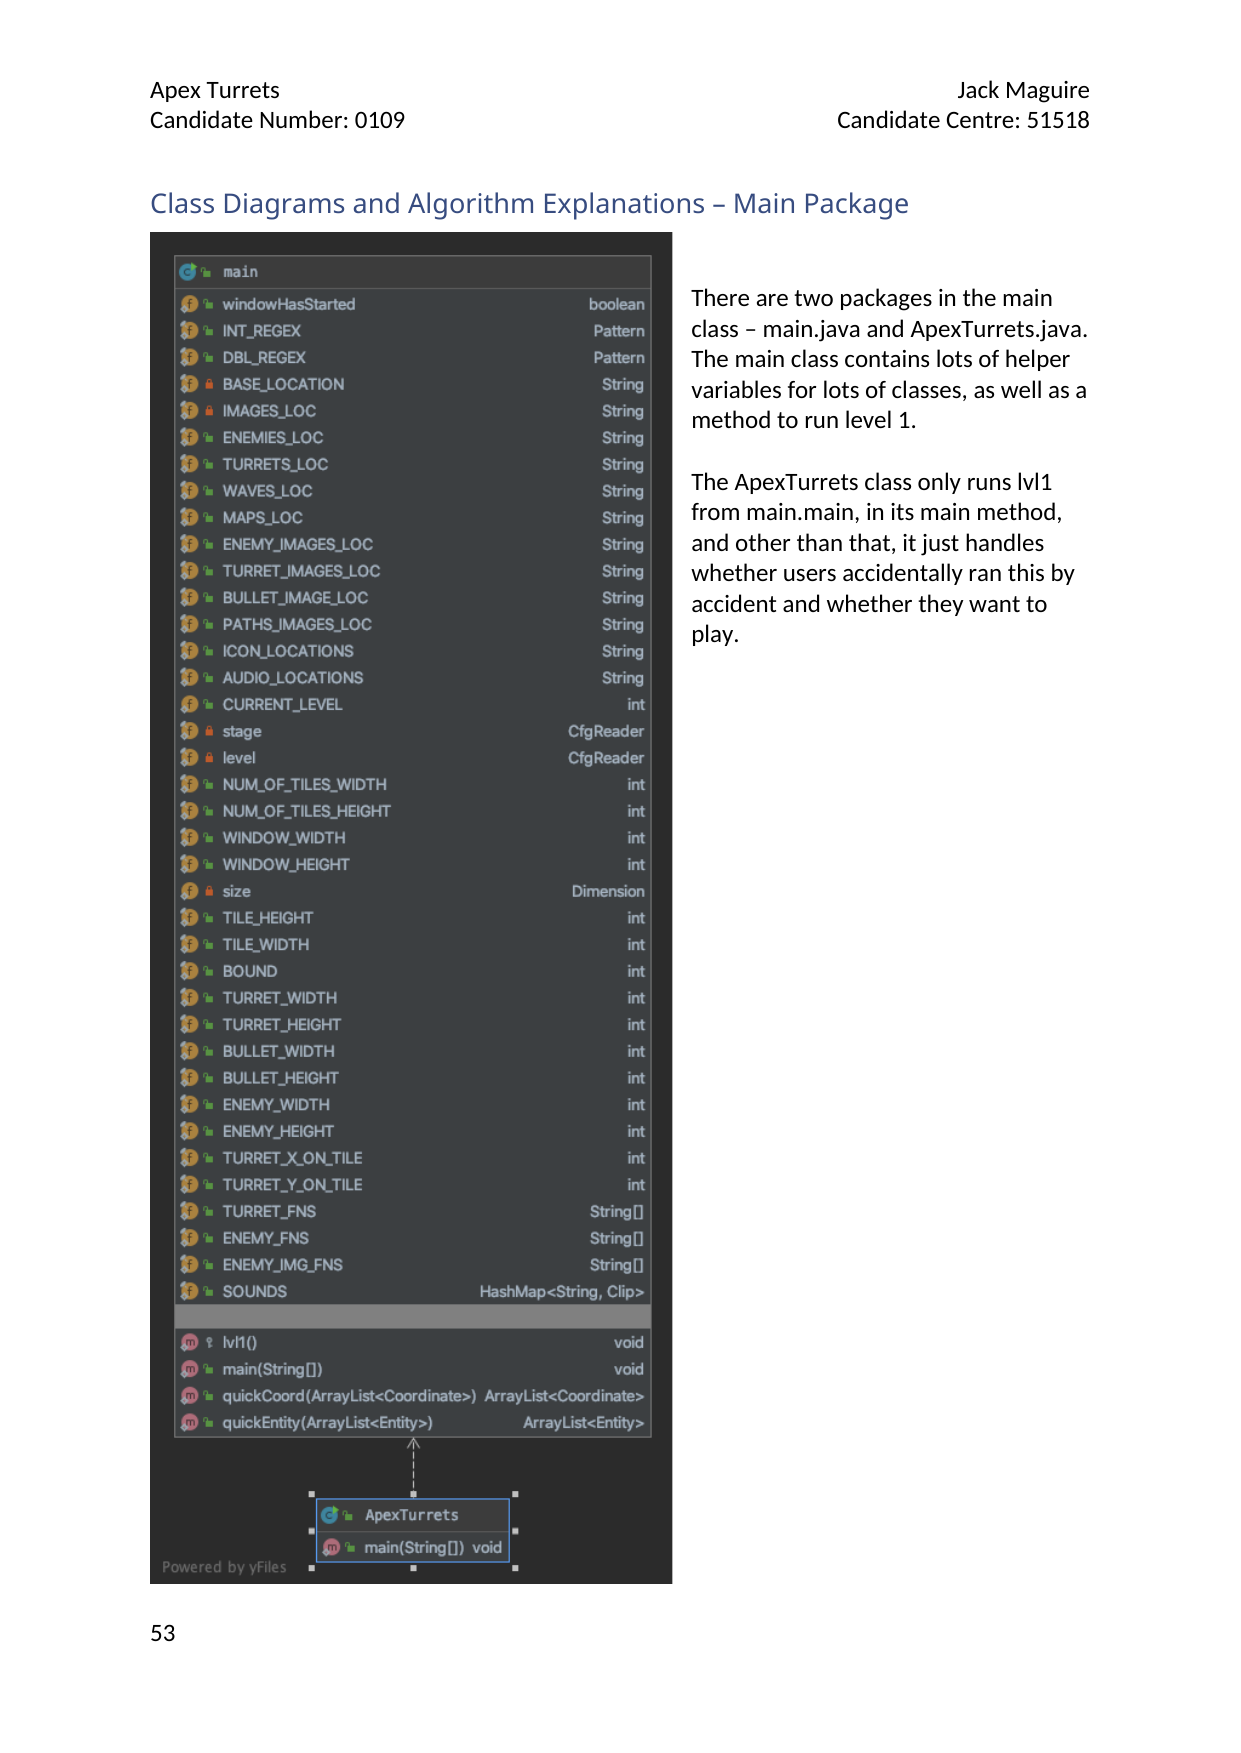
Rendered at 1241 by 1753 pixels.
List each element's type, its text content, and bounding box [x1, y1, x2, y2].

subtitle Class Diagrams and Algorithm Explanations – Main Package [150, 185, 1090, 222]
text There are two packages in the main class – main.java and ApexTurrets.java. [673, 283, 1090, 344]
text The main class contains lots of helper variables for lots of classes, as well as a method to run level 1. [673, 344, 1090, 435]
text The ApexTurrets class only runs lvl1 from main.main, in its main method, and other than that, it just handles whether users accidentally ran this by accident and whether they want to play. [673, 466, 1090, 649]
picture [150, 232, 673, 1582]
